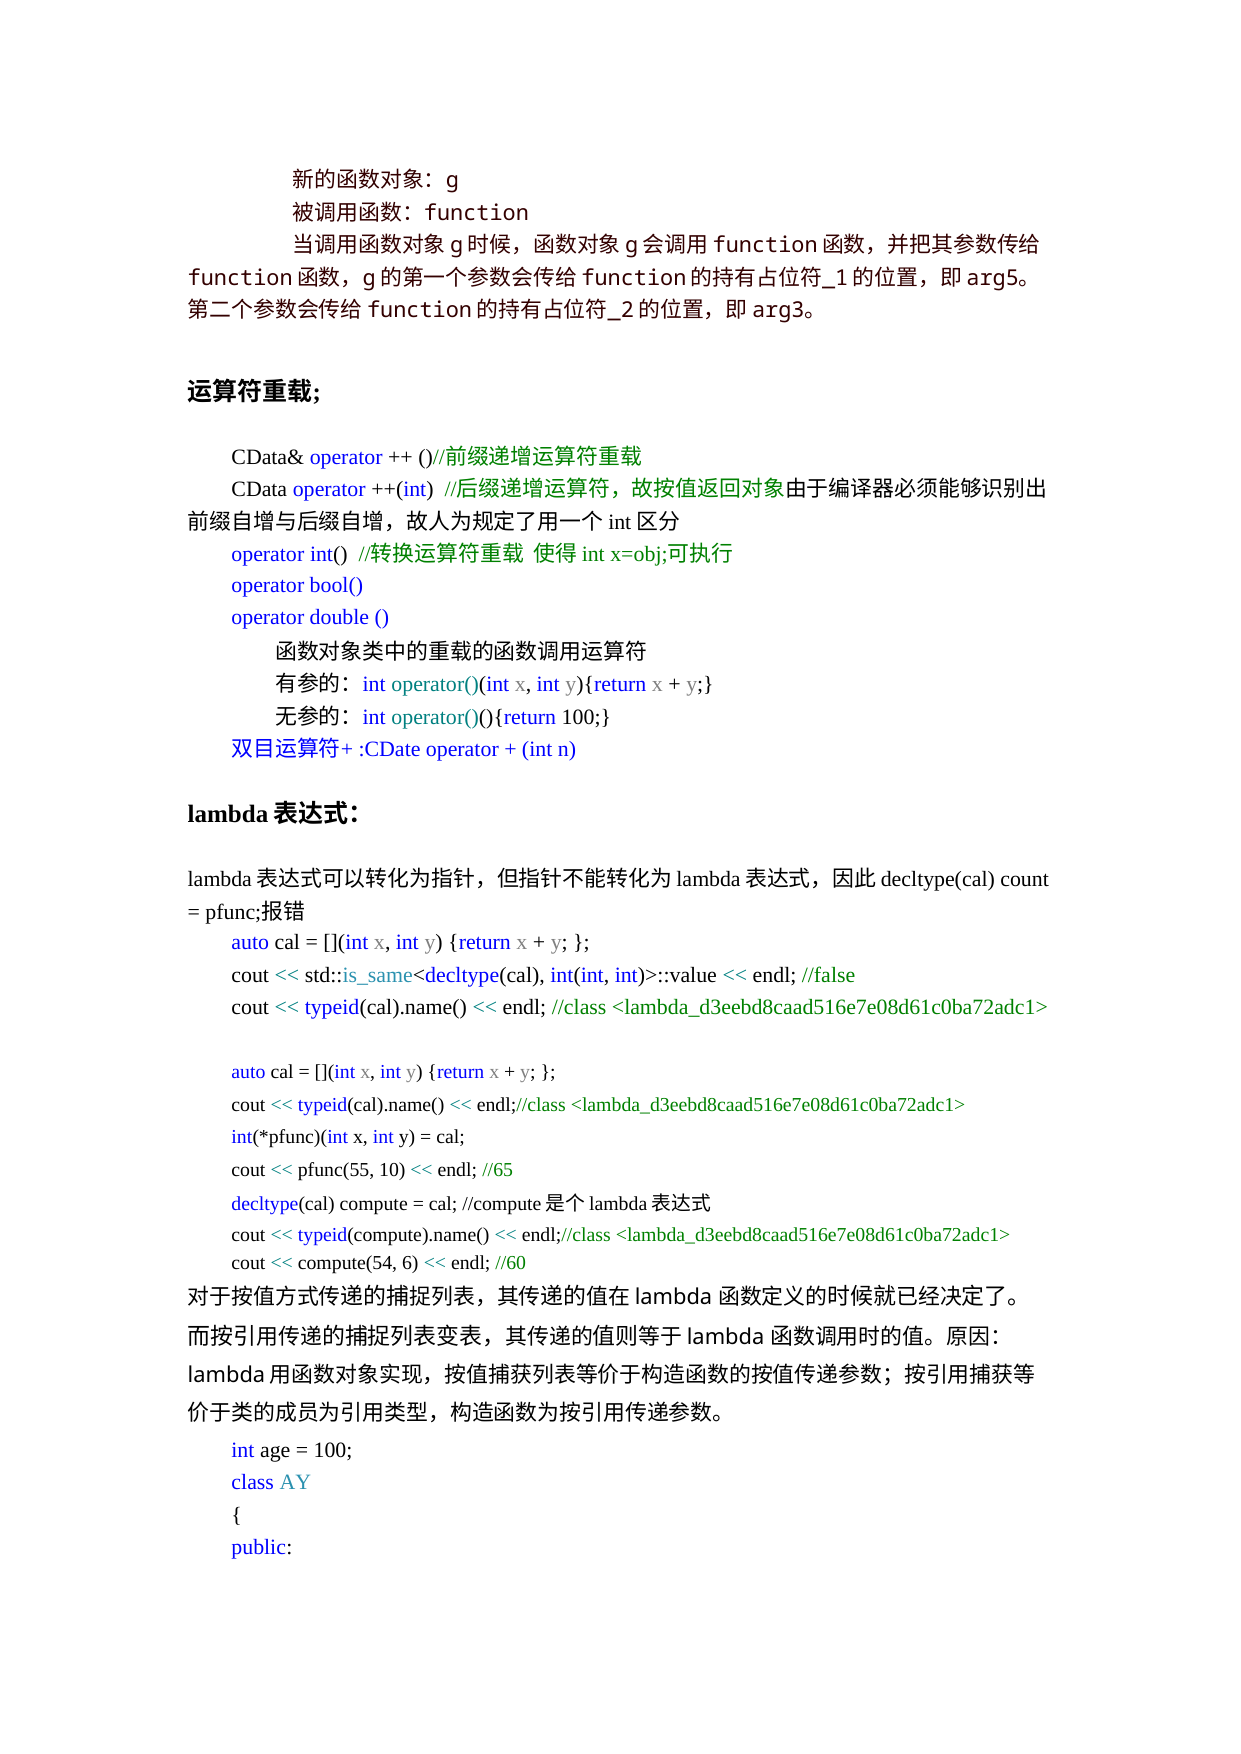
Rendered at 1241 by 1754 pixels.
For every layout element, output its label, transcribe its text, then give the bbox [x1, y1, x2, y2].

text 当调用函数对象g时候，函数对象g会调用function函数，并把其参数传给function函数，g的第一个参数会传给function的持有占位符_1的位置，即arg5。第二个参数会传给function的持有占位符_2的位置，即arg3。 [187, 227, 1053, 324]
text cout << compute(54, 6) << endl; //60 [187, 1251, 1053, 1273]
text 对于按值方式传递的捕捉列表，其传递的值在lambda 函数定义的时候就已经决定了。 而按引用传递的捕捉列表变表，其传递的值则等于lambda 函数调用时的值。原因：lambda用函数对象实现，按值捕获列表等价于构造函数的按值传递参数；按引用捕获等价于类的成员为引用类型，构造函数为按引用传递参数。 [187, 1278, 1053, 1427]
text operator double () [187, 601, 1053, 633]
text cout << typeid(compute).name() << endl;//class <lambda_d3eebd8caad516e7e08d61c0ba72adc1> [187, 1218, 1053, 1251]
text auto cal = [](int x, int y) {return x + y; }; [187, 926, 1053, 958]
text { [187, 1498, 1053, 1531]
text CData& operator ++ ()//前缀递增运算符重载 [187, 438, 1053, 471]
text cout << std::is_same<decltype(cal), int(int, int)>::value << endl; //false [187, 958, 1053, 991]
text cout << pfunc(55, 10) << endl; //65 [187, 1153, 1053, 1186]
text 有参的：int operator()(int x, int y){return x + y;} [231, 666, 1053, 698]
text decltype(cal) compute = cal; //compute是个lambda表达式 [187, 1186, 1053, 1218]
text int(*pfunc)(int x, int y) = cal; [187, 1121, 1053, 1153]
text CData operator ++(int) //后缀递增运算符，故按值返回对象由于编译器必须能够识别出前缀自增与后缀自增，故人为规定了用一个 int 区分 [187, 471, 1053, 536]
text 无参的：int operator()(){return 100;} [231, 698, 1053, 731]
text operator int() //转换运算符重载 使得int x=obj;可执行 [187, 536, 1053, 568]
text operator bool() [187, 568, 1053, 601]
text cout << typeid(cal).name() << endl; //class <lambda_d3eebd8caad516e7e08d61c0ba72adc1> [187, 991, 1053, 1023]
text 双目运算符+ :CDate operator + (int n) [187, 731, 1053, 763]
text class AY [187, 1466, 1053, 1498]
text cout << typeid(cal).name() << endl;//class <lambda_d3eebd8caad516e7e08d61c0ba72adc1> [187, 1088, 1053, 1121]
subtitle lambda表达式： [187, 779, 1053, 844]
text lambda表达式可以转化为指针，但指针不能转化为lambda表达式，因此decltype(cal) count = pfunc;报错 [187, 861, 1053, 926]
subtitle 运算符重载; [187, 357, 1053, 422]
text public: [187, 1531, 1053, 1563]
text 被调用函数：function [187, 194, 1053, 227]
text int age = 100; [187, 1433, 1053, 1466]
text 函数对象类中的重载的函数调用运算符 [231, 633, 1053, 666]
text auto cal = [](int x, int y) {return x + y; }; [187, 1056, 1053, 1088]
text 新的函数对象：g [187, 162, 1053, 194]
